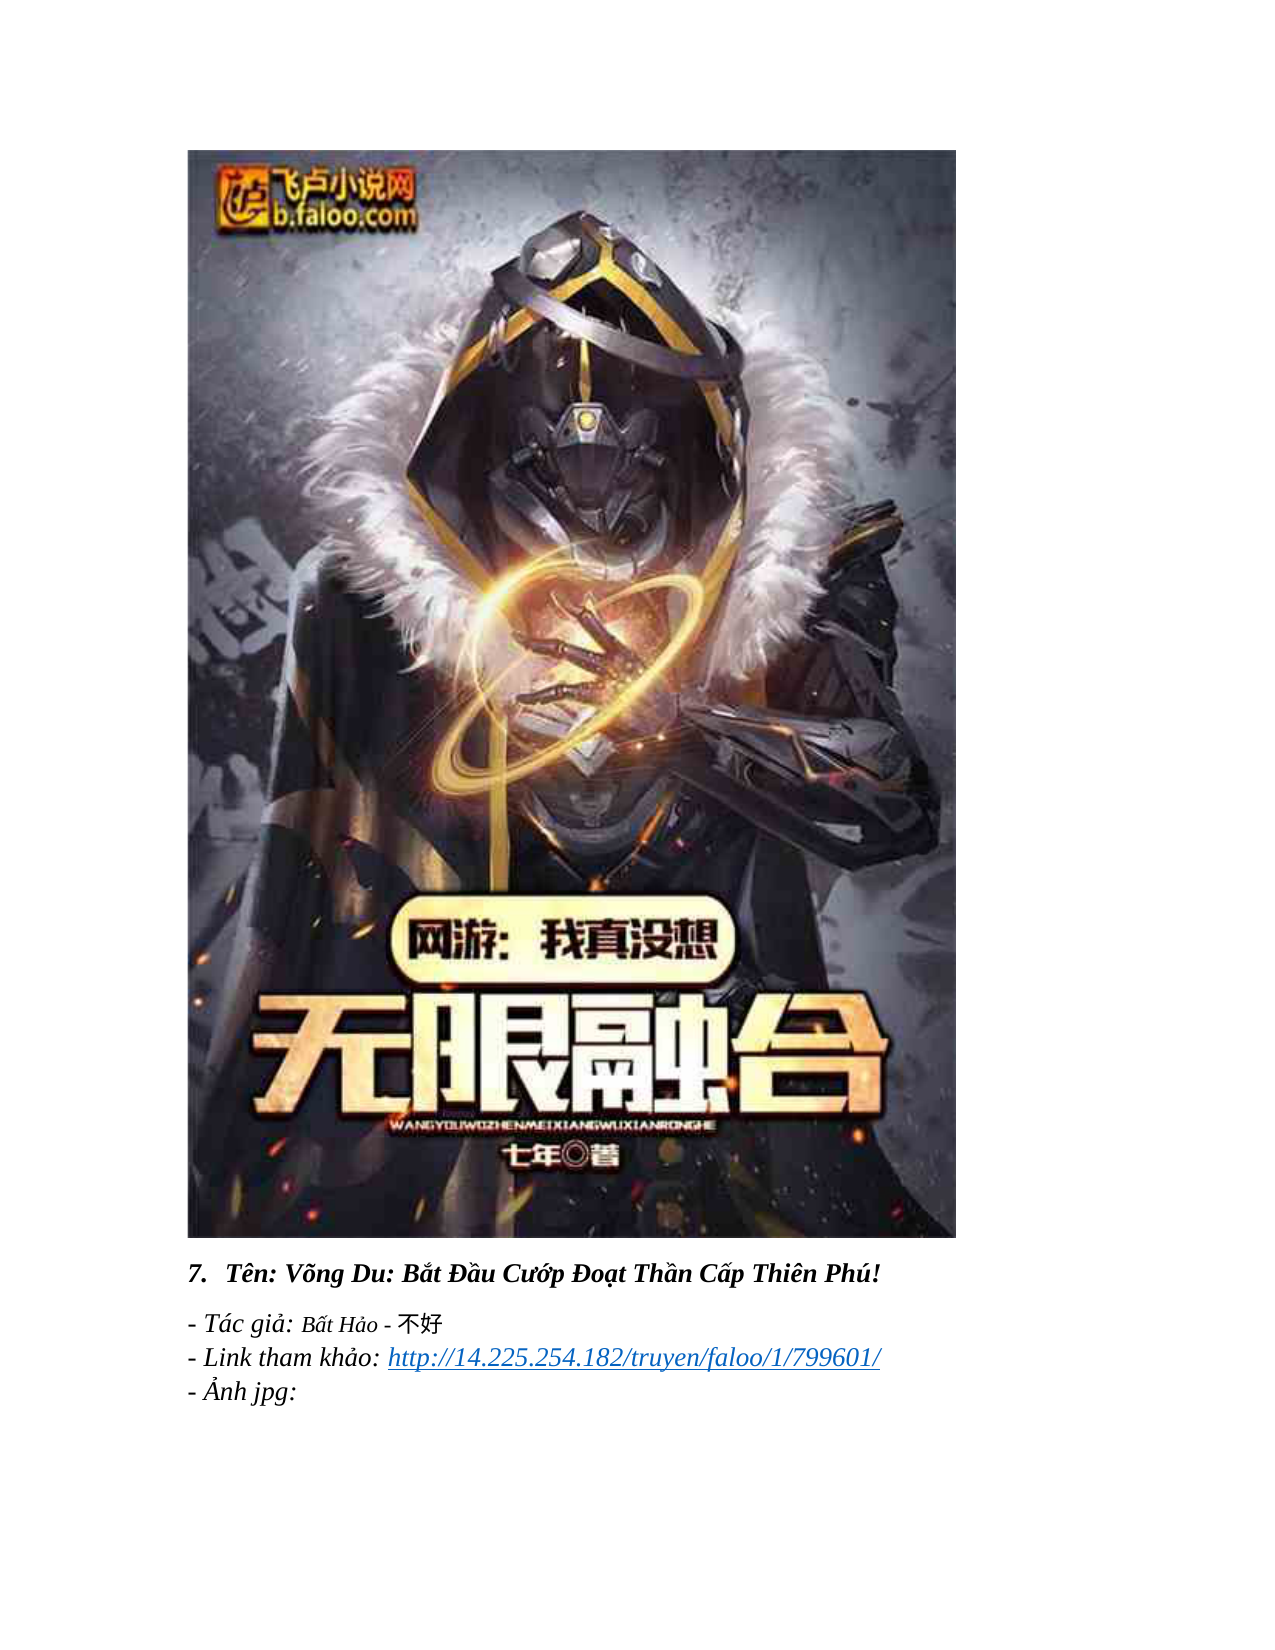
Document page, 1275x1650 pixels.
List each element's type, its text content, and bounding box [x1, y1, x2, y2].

text - Tác giả: Bất Hảo - 不好 [187, 1307, 1125, 1339]
text - Ảnh jpg: [187, 1375, 1125, 1406]
list Tên: Võng Du: Bắt Đầu Cướp Đoạt Thần Cấp Thiên Phú! [187, 1257, 1125, 1288]
text - Link tham khảo: http://14.225.254.182/truyen/faloo/1/799601/ [187, 1342, 1125, 1373]
picture [187, 150, 956, 1238]
